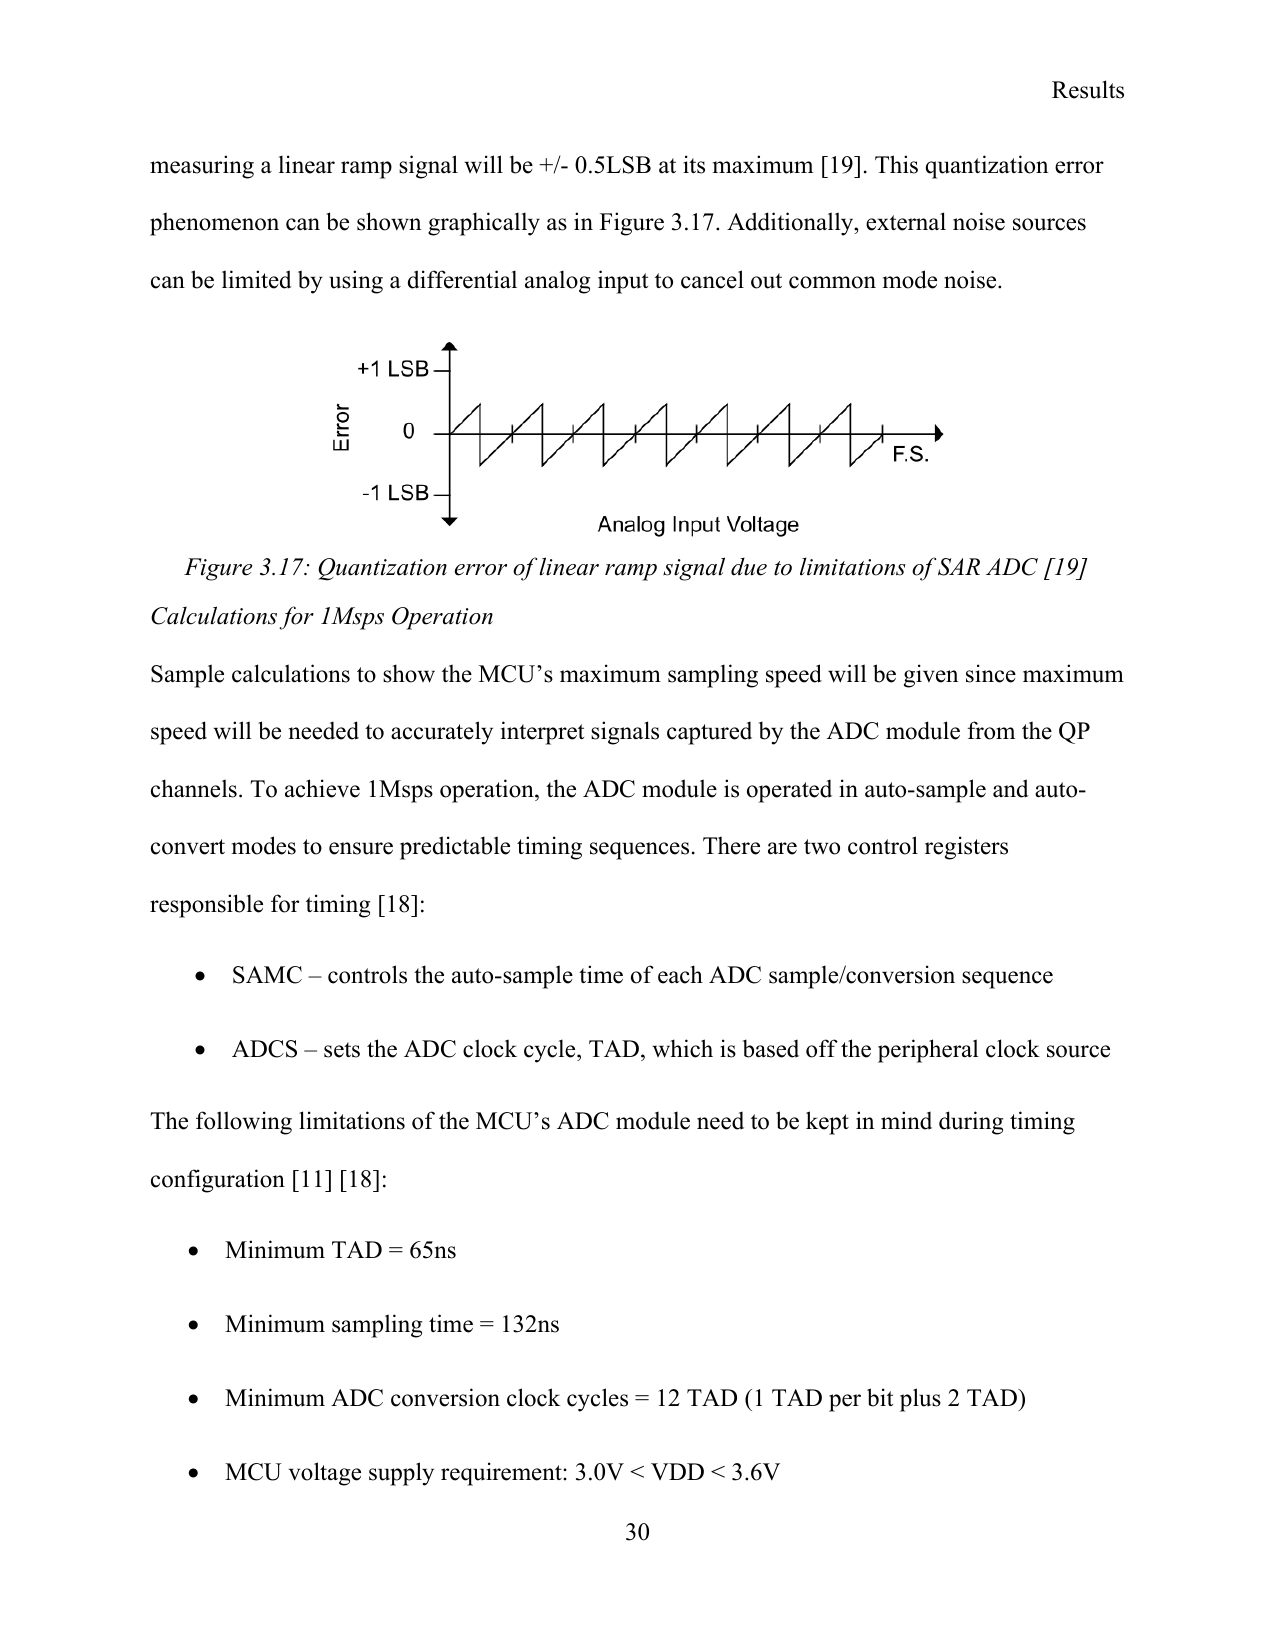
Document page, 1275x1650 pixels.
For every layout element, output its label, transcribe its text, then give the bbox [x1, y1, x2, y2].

picture [326, 334, 949, 539]
list Minimum ADC conversion clock cycles = 12 TAD (1 TAD per bit plus 2 TAD) [187, 1381, 1125, 1412]
text The following limitations of the MCU’s ADC module need to be kept in mind during timing configuration: [150, 1106, 1125, 1192]
list Minimum TAD = 65ns [187, 1234, 1125, 1264]
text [150, 150, 1125, 294]
text Sample calculations to show the MCU’s maximum sampling speed will be given since maximum speed will be needed to accurately interpret signals captured by the ADC module from the QP channels. To achieve 1Msps operation, the ADC module is operated in auto-sample and auto-convert modes to ensure predictable timing sequences. There are two control registers responsible for timing: [150, 659, 1125, 917]
text Figure 3.11: Quantization error of linear ramp signal due to limitations of SAR ADC [150, 552, 1125, 580]
list MCU voltage supply requirement: 3.0V < VDD < 3.6V [187, 1455, 1125, 1486]
list ADCS – sets the ADC clock cycle, TAD, which is based off the peripheral clock source [194, 1032, 1125, 1063]
list SAMC – controls the auto-sample time of each ADC sample/conversion sequence [194, 959, 1125, 989]
subtitle Calculations for 1Msps Operation [150, 601, 1125, 630]
list Minimum sampling time = 132ns [187, 1307, 1125, 1338]
